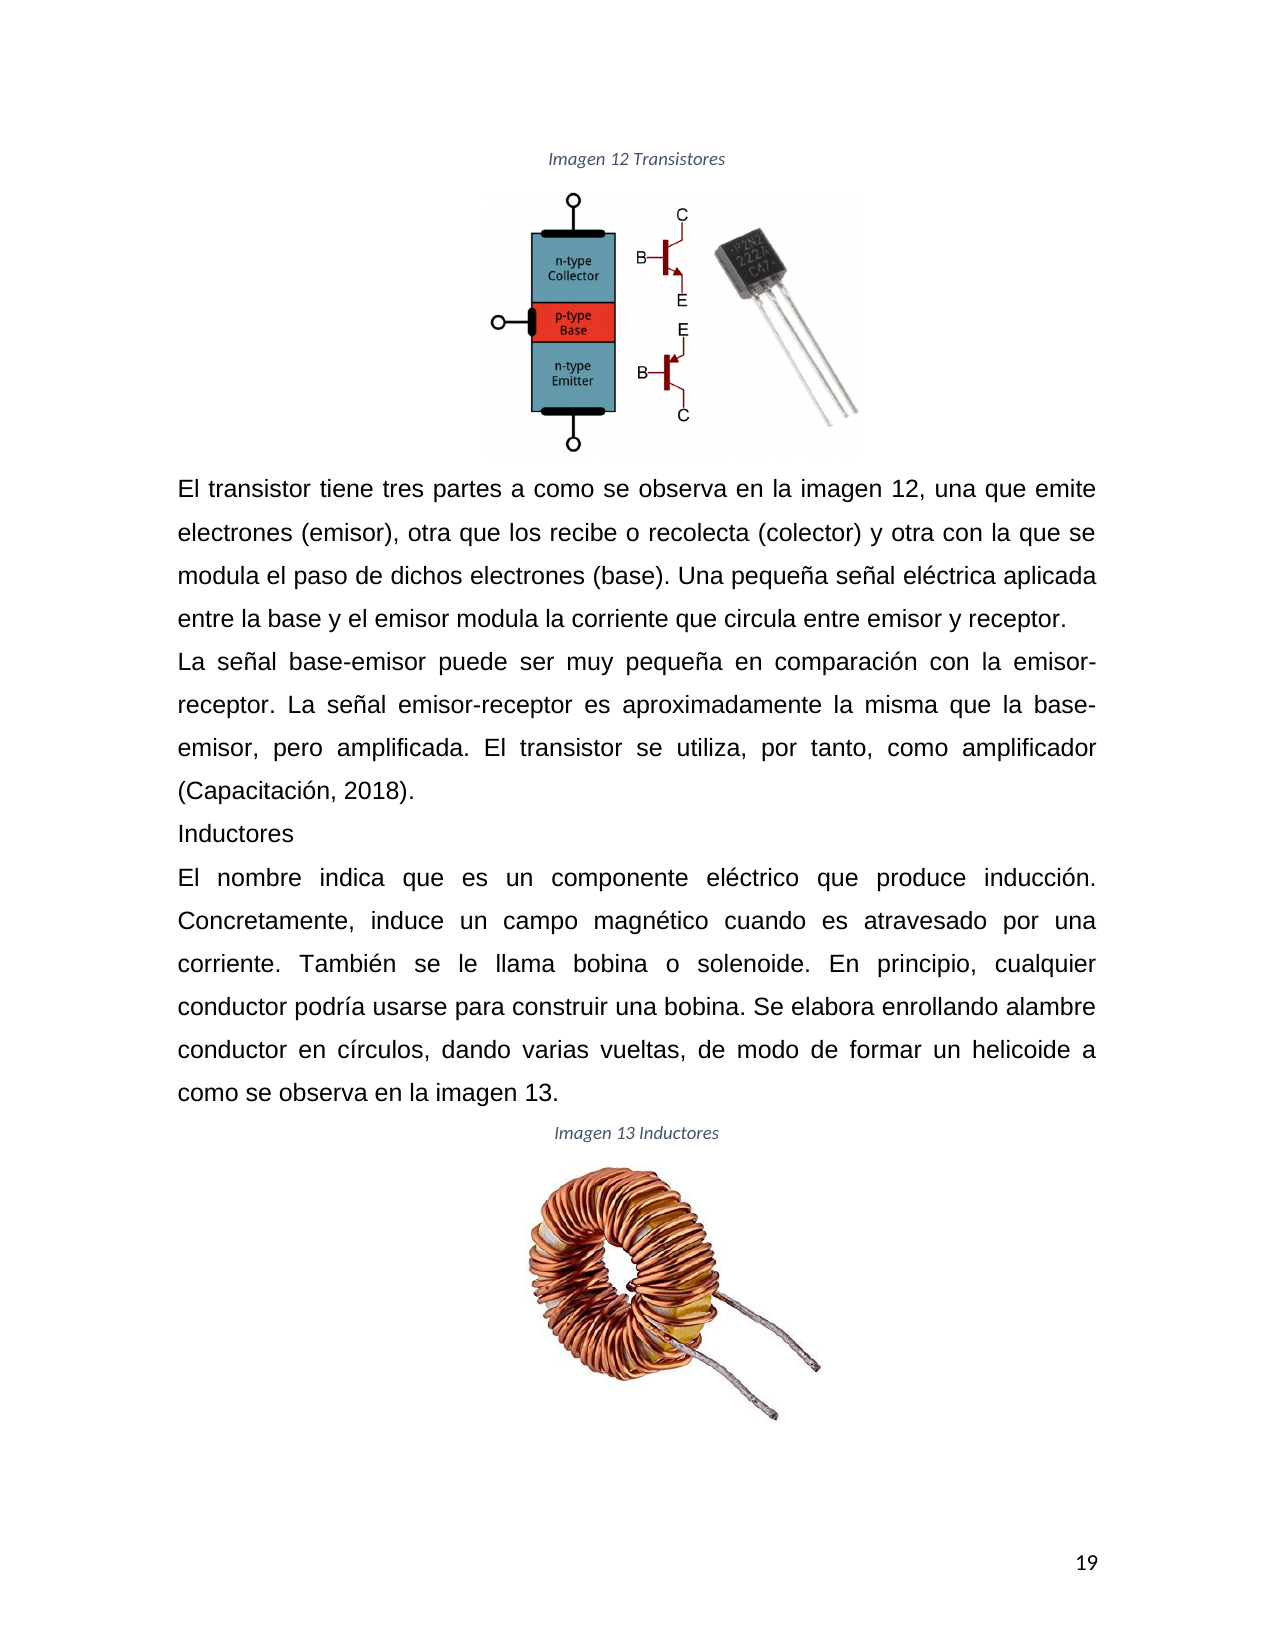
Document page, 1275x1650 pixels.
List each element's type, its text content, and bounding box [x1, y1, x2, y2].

text Imagen 12 Transistores [177, 148, 1098, 171]
text Imagen 13 Inductores [177, 1121, 1098, 1144]
picture [484, 191, 865, 458]
text El transistor tiene tres partes a como se observa en la imagen 12, una que emite electrones (emisor), otra que los recibe o recolecta (colector) y otra con la que se modula el paso de dichos electrones (base). Una pequeña señal eléctrica aplicada entre la base y el emisor modula la corriente que circula entre emisor y receptor. [177, 474, 1098, 632]
text Inductores [177, 819, 1098, 848]
picture [525, 1165, 824, 1423]
text La señal base-emisor puede ser muy pequeña en comparación con la emisor-receptor. La señal emisor-receptor es aproximadamente la misma que la base-emisor, pero amplificada. El transistor se utiliza, por tanto, como amplificador. [177, 647, 1098, 805]
text El nombre indica que es un componente eléctrico que produce inducción. Concretamente, induce un campo magnético cuando es atravesado por una corriente. También se le llama bobina o solenoide. En principio, cualquier conductor podría usarse para construir una bobina. Se elabora enrollando alambre conductor en círculos, dando varias vueltas, de modo de formar un helicoide a como se observa en la imagen 13. [177, 862, 1098, 1107]
